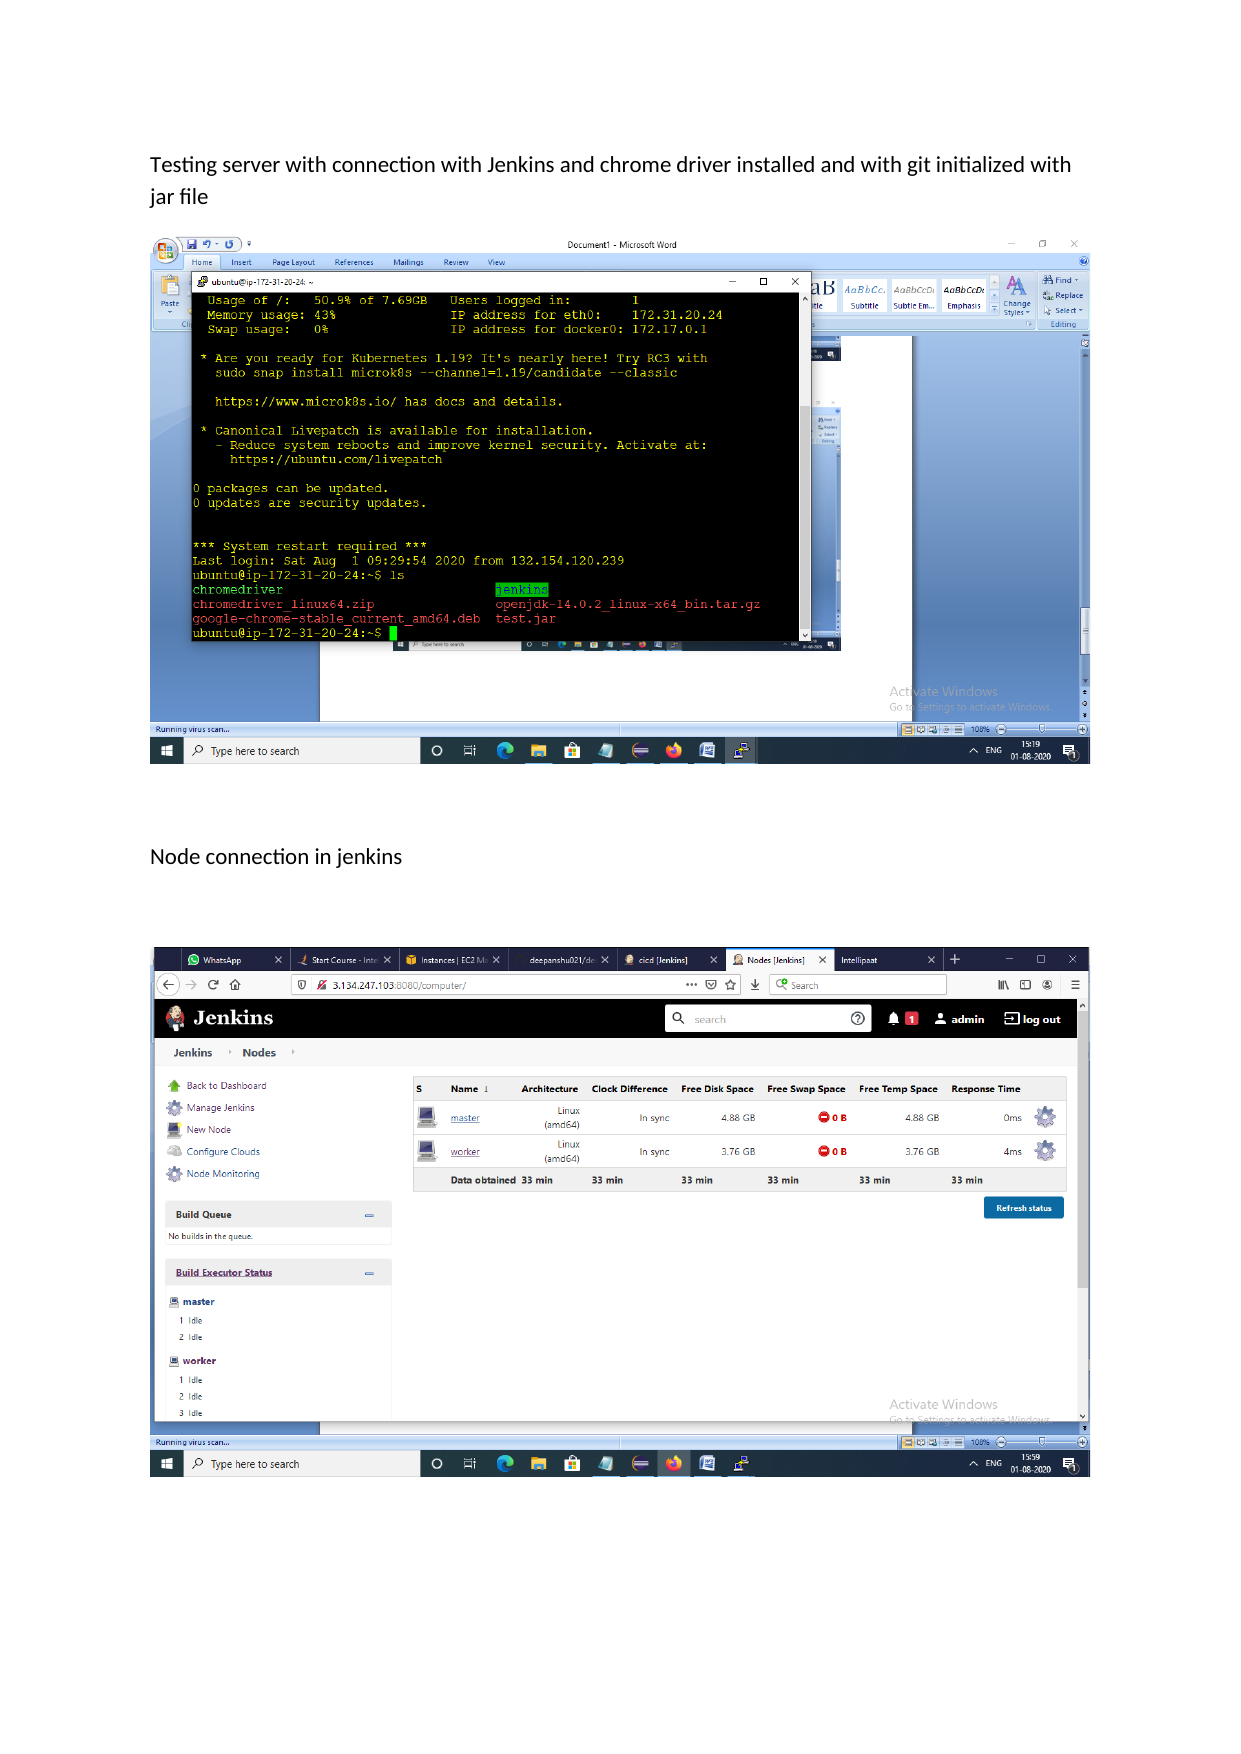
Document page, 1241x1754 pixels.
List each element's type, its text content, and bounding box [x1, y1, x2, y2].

picture [150, 947, 1091, 1477]
text Node connection in jenkins [150, 842, 1090, 870]
picture [150, 235, 1091, 764]
text Testing server with connection with Jenkins and chrome driver installed and with git initialized with jar file [150, 150, 1090, 210]
